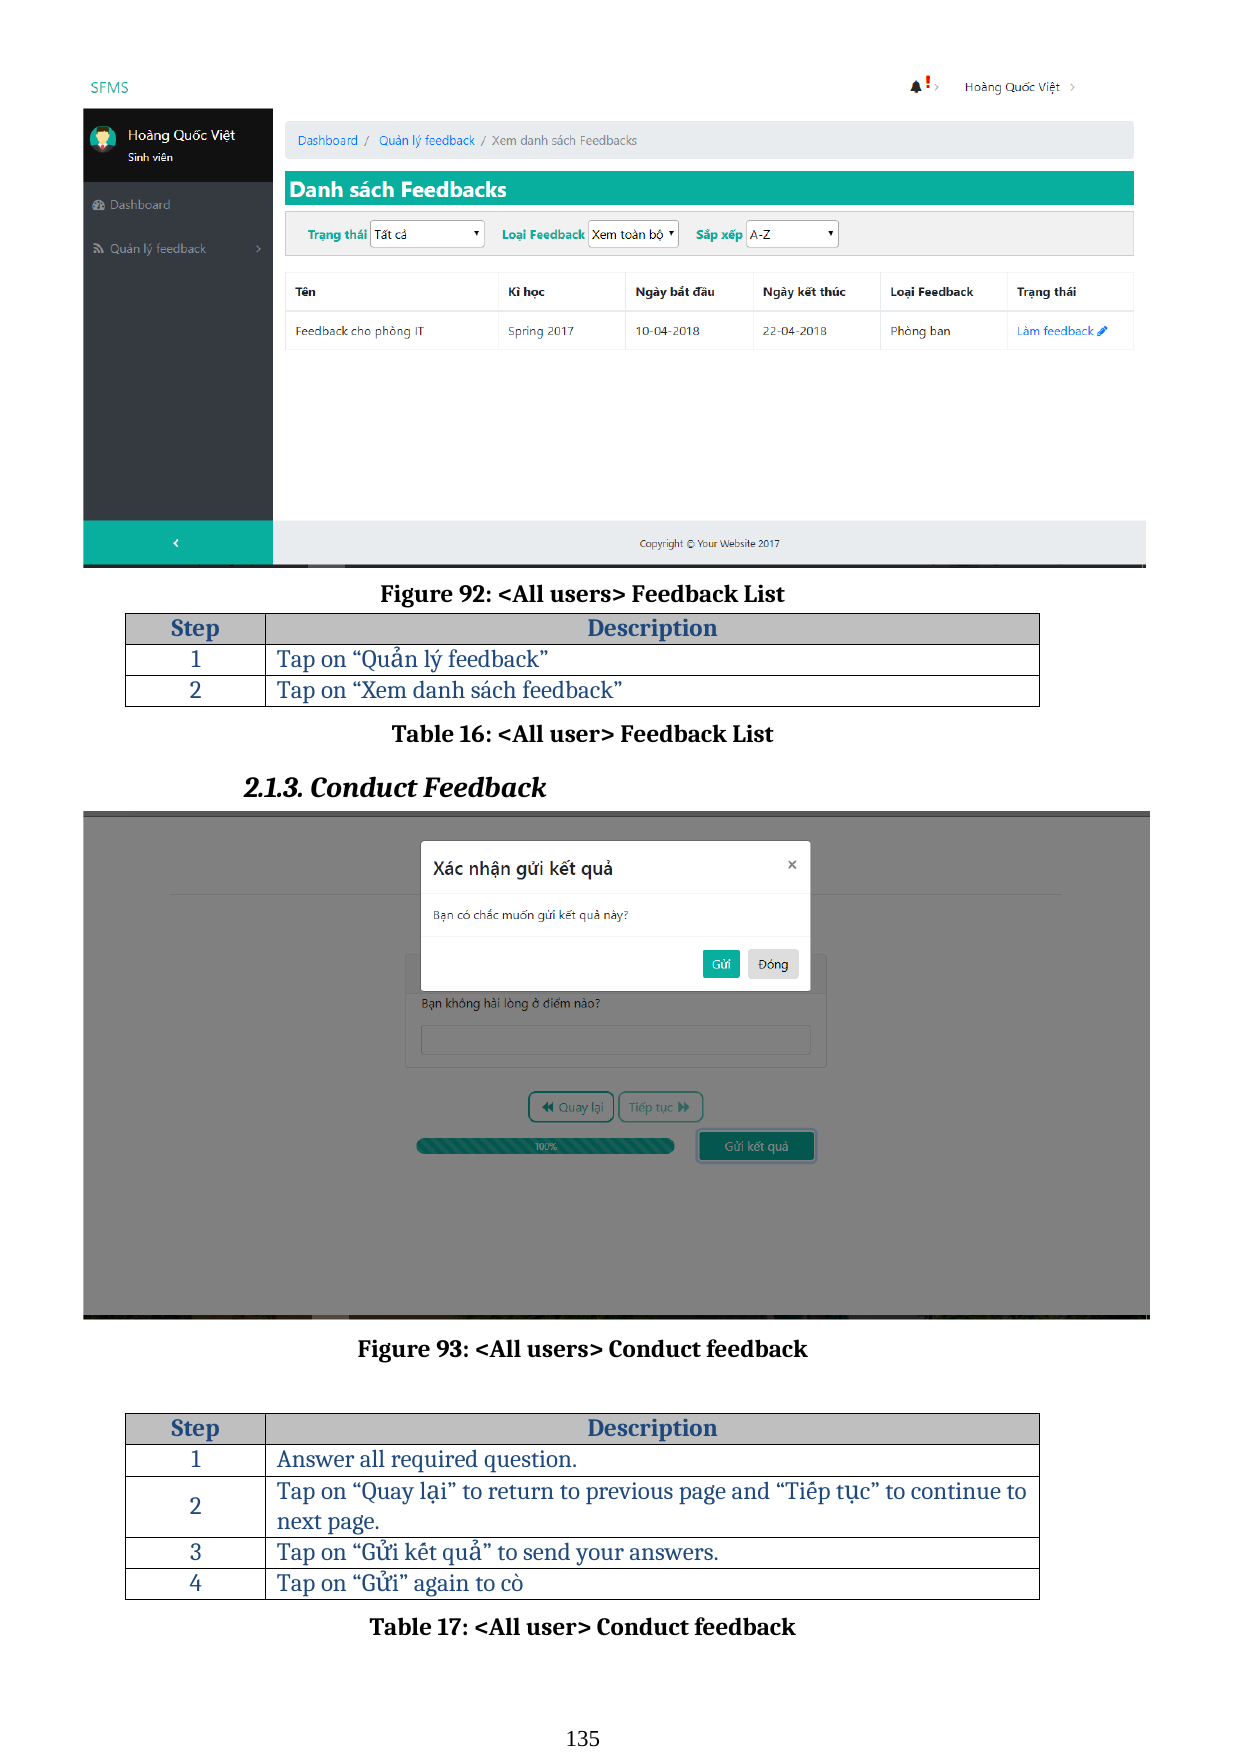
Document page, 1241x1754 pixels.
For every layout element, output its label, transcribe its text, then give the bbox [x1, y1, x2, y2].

picture [83, 811, 1151, 1323]
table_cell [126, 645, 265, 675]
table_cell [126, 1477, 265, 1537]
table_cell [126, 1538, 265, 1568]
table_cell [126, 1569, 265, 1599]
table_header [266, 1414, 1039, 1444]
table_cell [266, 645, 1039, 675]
list Table 17: <All user> Conduct feedback [46, 1613, 1119, 1642]
text Figure 92: <All users> Feedback List [46, 580, 1119, 608]
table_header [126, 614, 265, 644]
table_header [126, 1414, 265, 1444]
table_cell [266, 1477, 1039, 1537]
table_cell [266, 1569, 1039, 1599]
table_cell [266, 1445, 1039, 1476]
list Table 16: <All user> Feedback List [46, 720, 1119, 748]
subtitle Conduct Feedback [220, 771, 1119, 805]
text Figure 93: <All users> Conduct feedback [46, 1335, 1119, 1363]
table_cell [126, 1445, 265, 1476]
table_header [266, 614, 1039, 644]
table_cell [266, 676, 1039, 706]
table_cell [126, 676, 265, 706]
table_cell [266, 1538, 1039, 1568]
picture [83, 65, 1151, 568]
